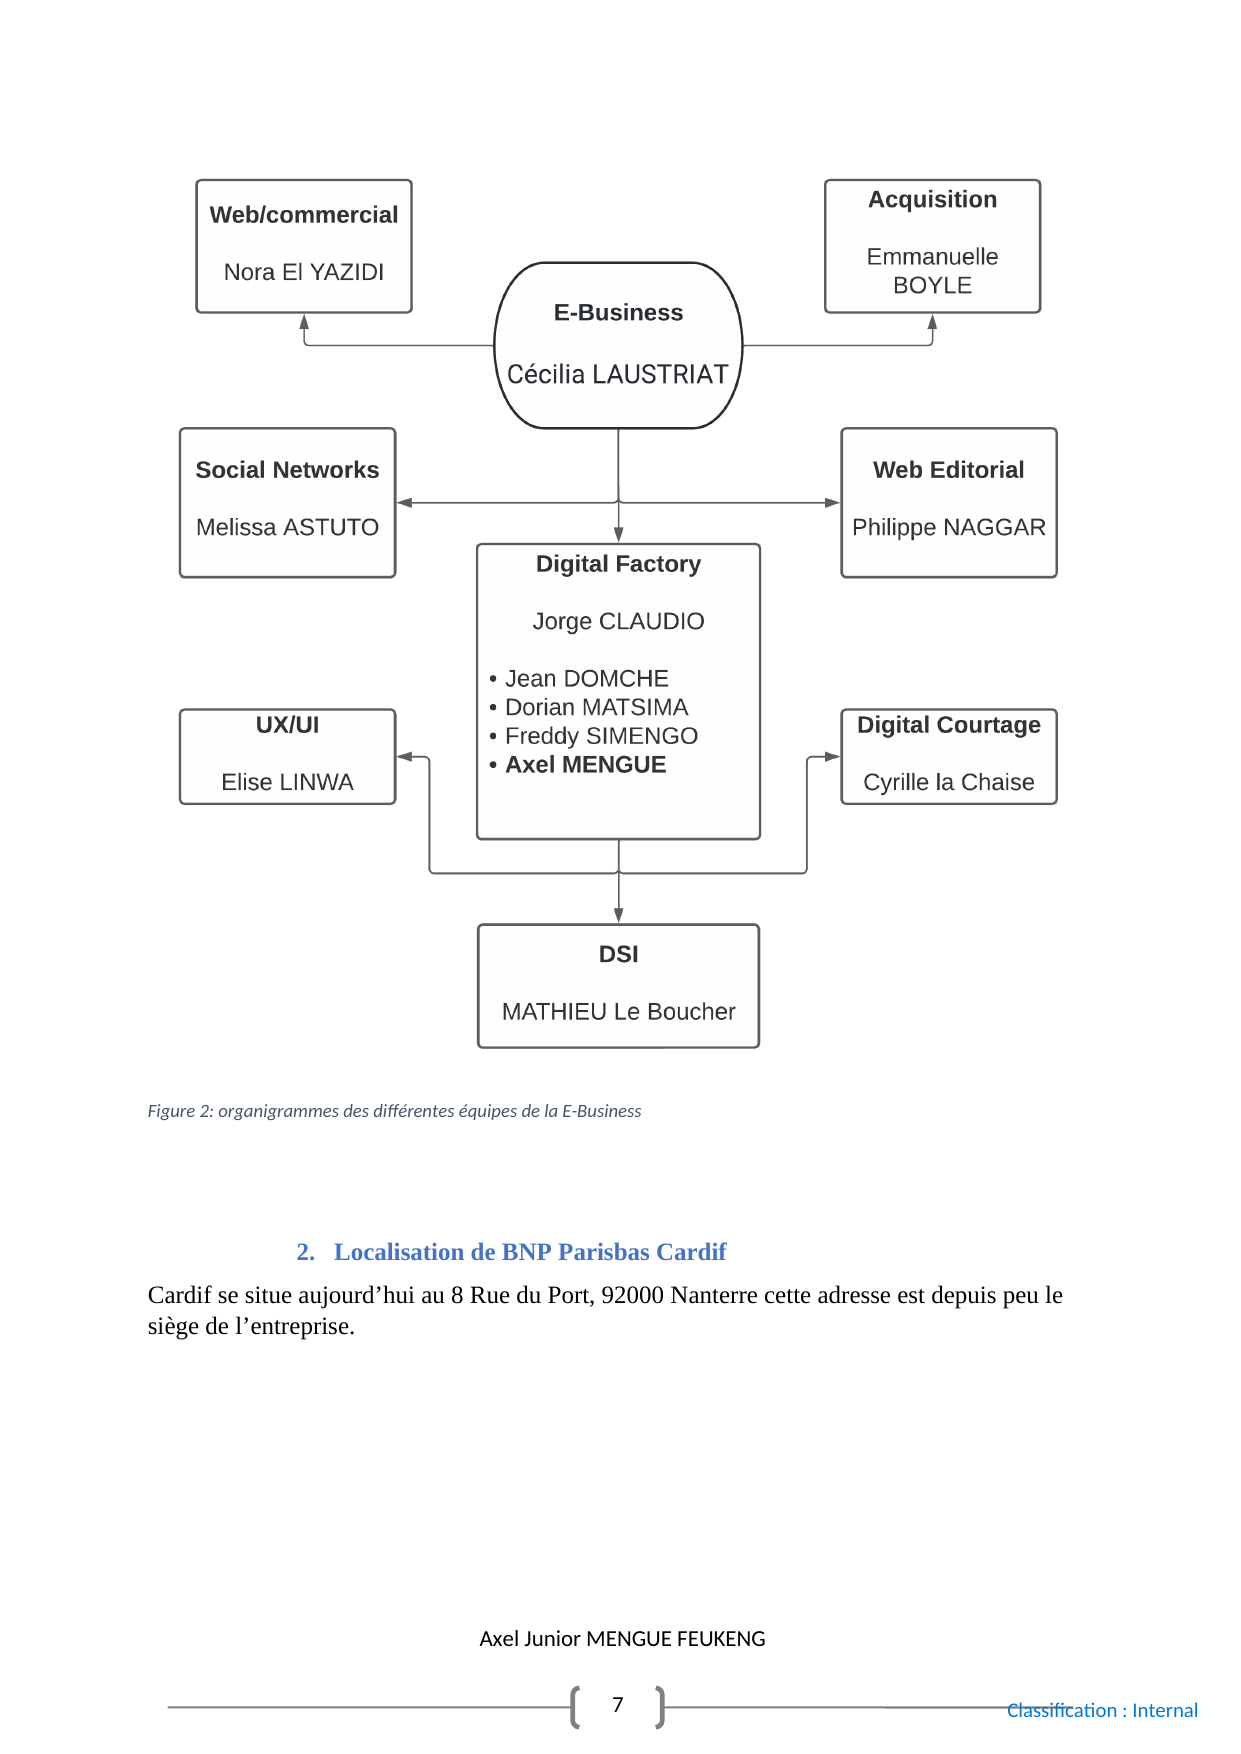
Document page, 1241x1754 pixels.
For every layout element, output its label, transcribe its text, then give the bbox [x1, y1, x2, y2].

subtitle Localisation de BNP Parisbas Cardif [296, 1237, 1093, 1266]
text Cardif se situe aujourd’hui au 8 Rue du Port, 92000 Nanterre cette adresse est depuis peu le siège de l’entreprise. [148, 1280, 1093, 1340]
picture [147, 147, 1090, 1081]
